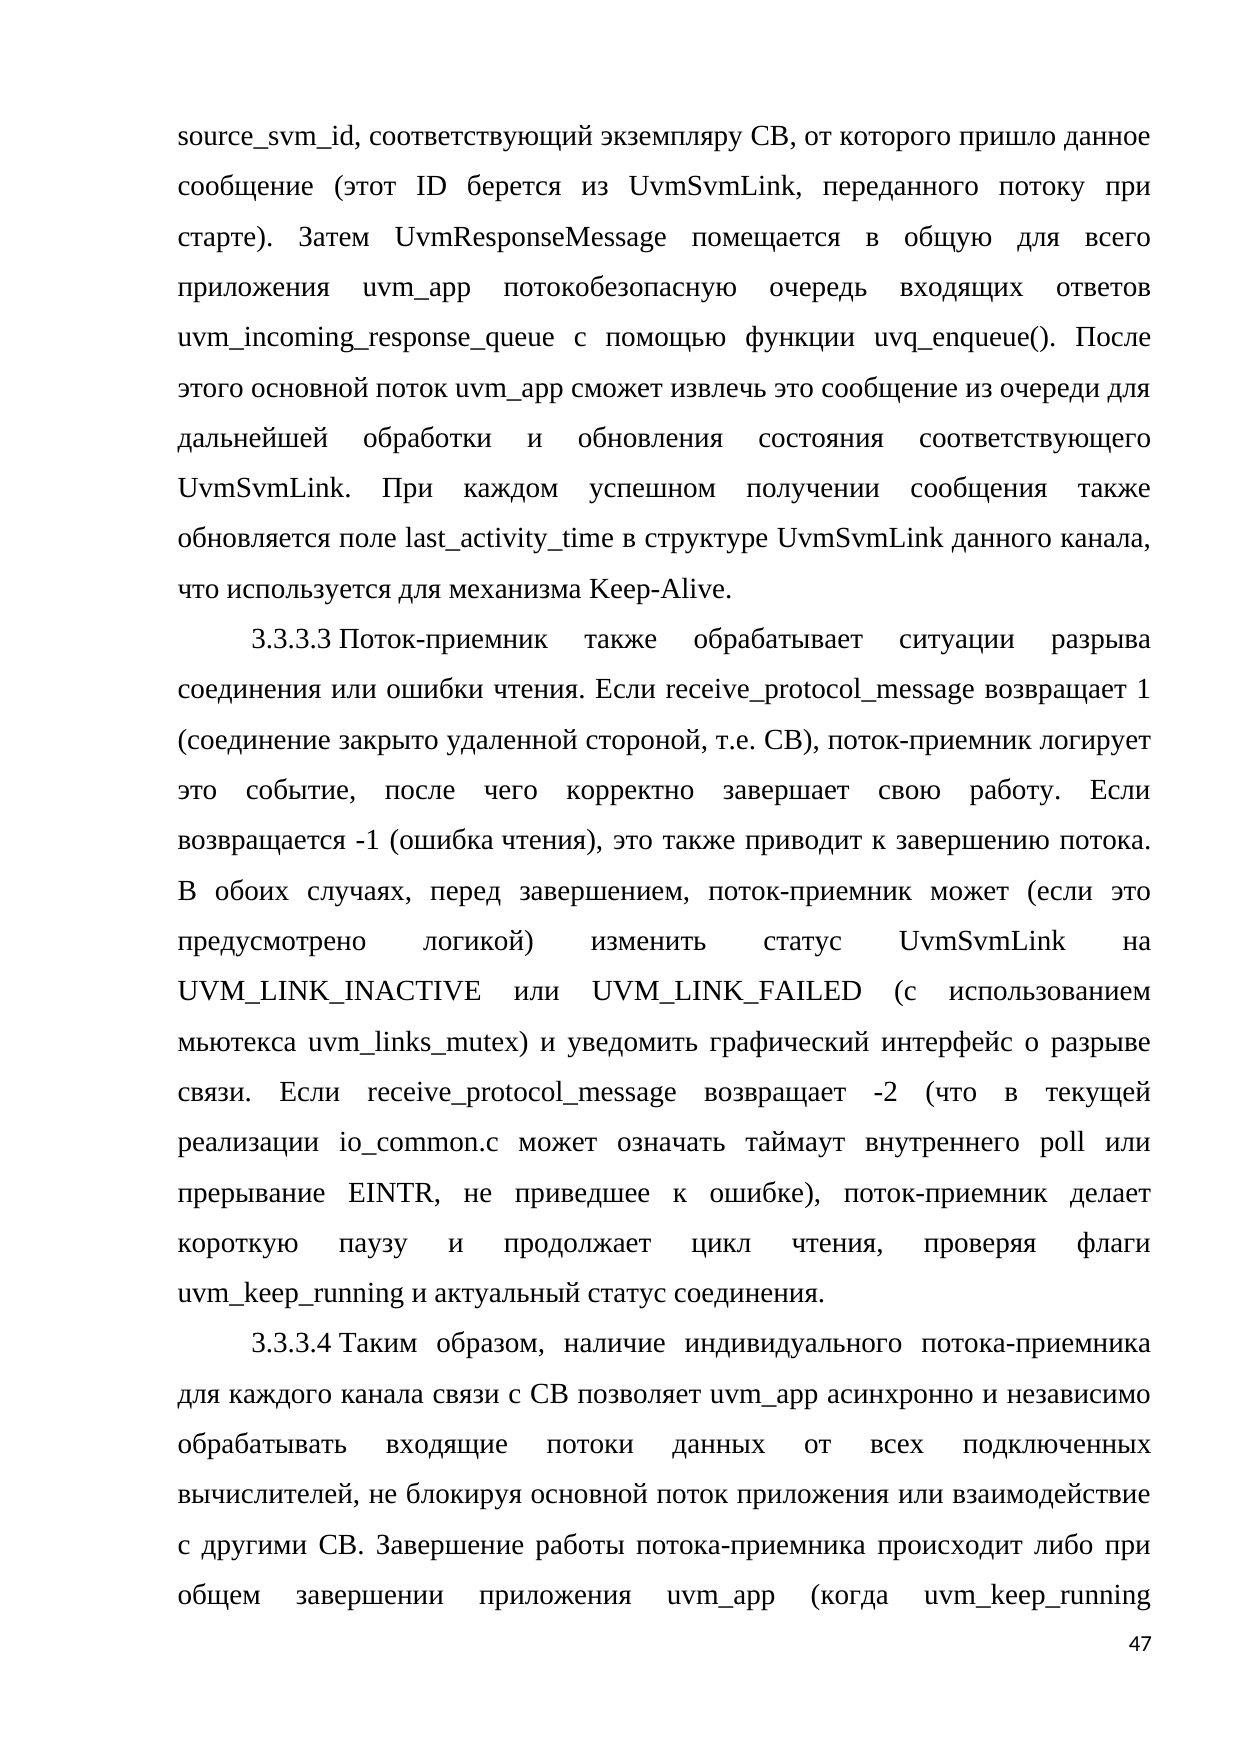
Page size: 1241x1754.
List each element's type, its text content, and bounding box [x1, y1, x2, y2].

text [177, 118, 1152, 604]
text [177, 1326, 1152, 1611]
text Поток-приемник также обрабатывает ситуации разрыва соединения или ошибки чтения. Если receive_protocol_message возвращает 1 (соединение закрыто удаленной стороной, т.е. СВ), поток-приемник логирует это событие, после чего корректно завершает свою работу. Если возвращается -1 (ошибка чтения), это также приводит к завершению потока. В обоих случаях, перед завершением, поток-приемник может (если это предусмотрено логикой) изменить статус UvmSvmLink на UVM_LINK_INACTIVE или UVM_LINK_FAILED (с использованием мьютекса uvm_links_mutex) и уведомить графический интерфейс о разрыве связи. Если receive_protocol_message возвращает -2 (что в текущей реализации io_common.c может означать таймаут внутреннего poll или прерывание EINTR, не приведшее к ошибке), поток-приемник делает короткую паузу и продолжает цикл чтения, проверяя флаги uvm_keep_running и актуальный статус соединения. [177, 621, 1152, 1309]
